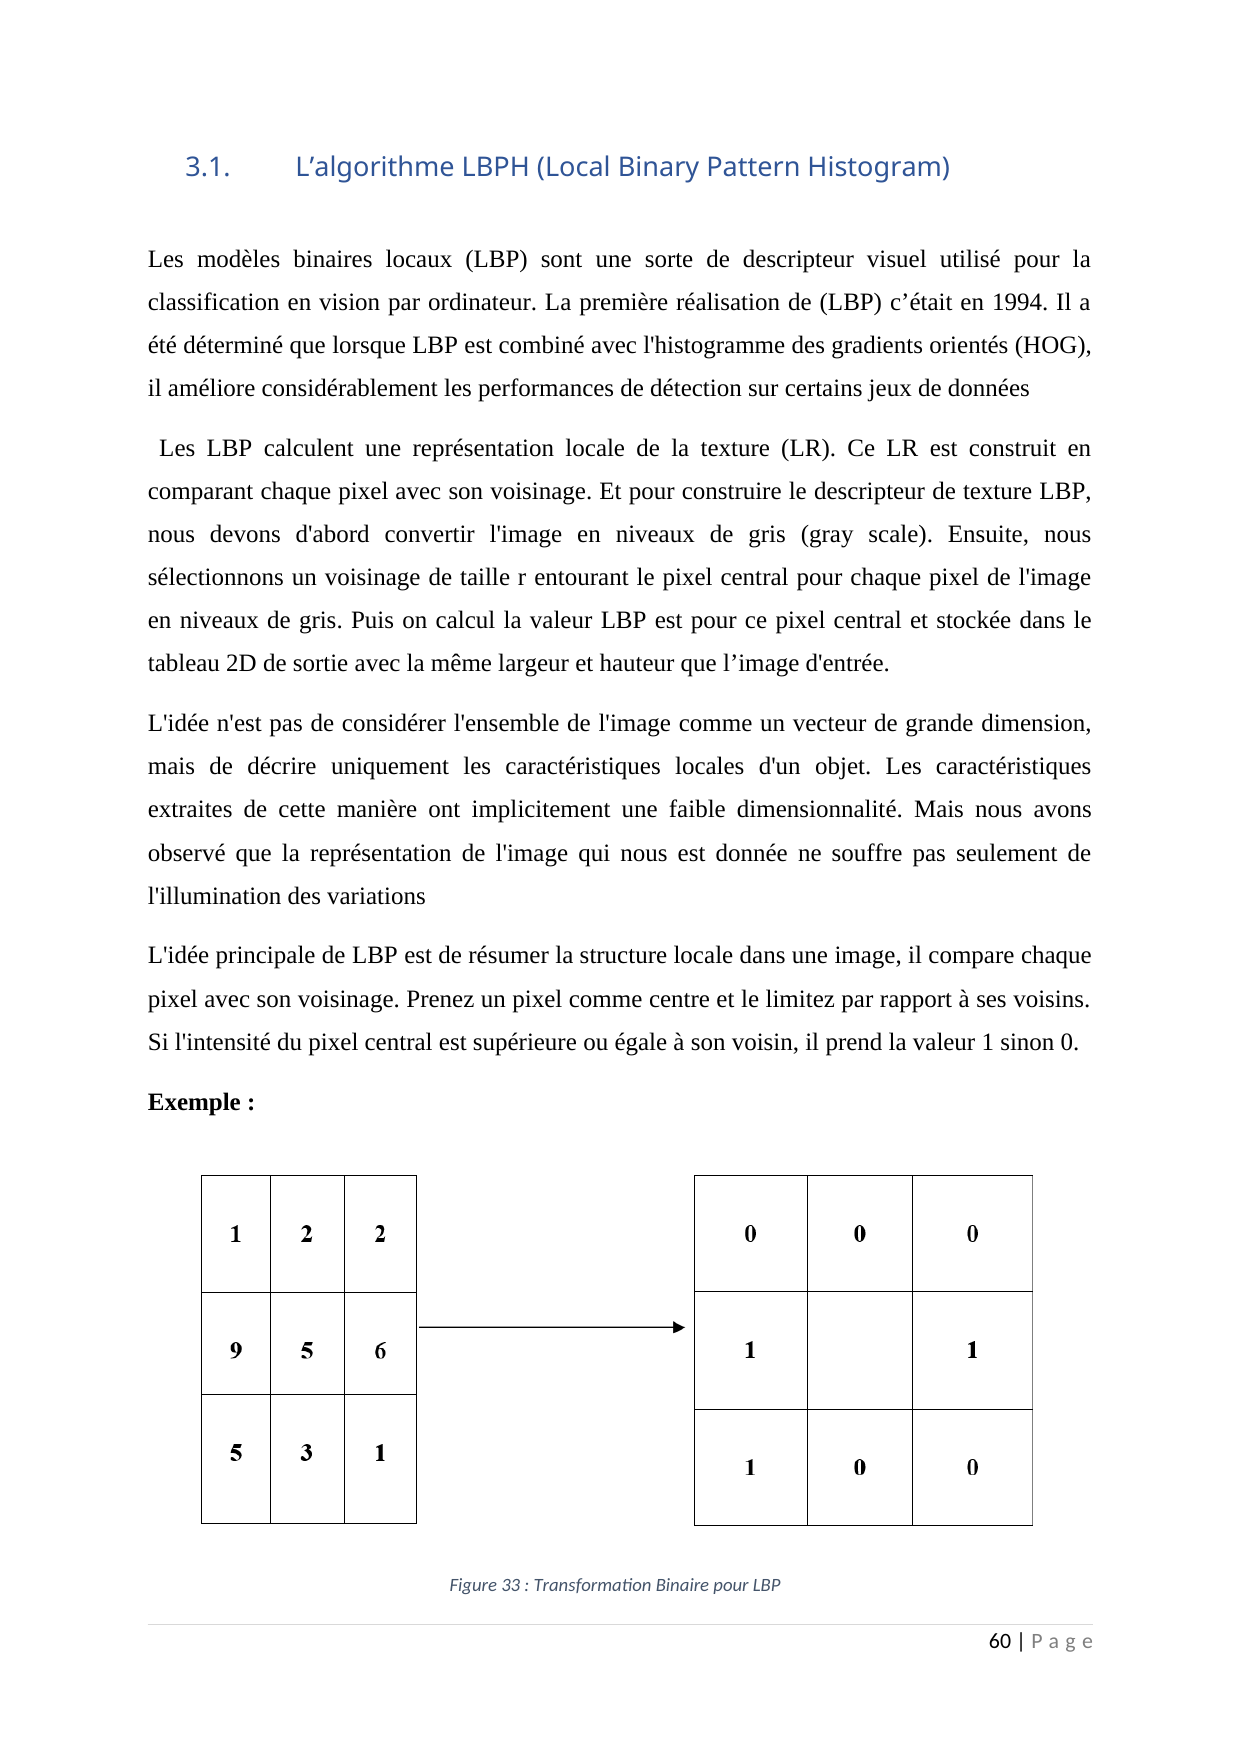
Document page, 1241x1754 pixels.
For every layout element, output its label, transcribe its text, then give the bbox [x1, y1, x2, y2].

text Les modèles binaires locaux (LBP) sont une sorte de descripteur visuel utilisé pour la classification en vision par ordinateur. La première réalisation de (LBP) c’était en 1994. Il a été déterminé que lorsque LBP est combiné avec l'histogramme des gradients orientés (HOG), il améliore considérablement les performances de détection sur certains jeux de données [148, 244, 1093, 402]
text L'idée n'est pas de considérer l'ensemble de l'image comme un vecteur de grande dimension, mais de décrire uniquement les caractéristiques locales d'un objet. Les caractéristiques extraites de cette manière ont implicitement une faible dimensionnalité. Mais nous avons observé que la représentation de l'image qui nous est donnée ne souffre pas seulement de l'illumination des variations [148, 708, 1093, 909]
subtitle L’algorithme LBPH (Local Binary Pattern Histogram) [185, 148, 1093, 184]
text L'idée principale de LBP est de résumer la structure locale dans une image, il compare chaque pixel avec son voisinage. Prenez un pixel comme centre et le limitez par rapport à ses voisins. Si l'intensité du pixel central est supérieure ou égale à son voisin, il prend la valeur 1 sinon 0. [148, 941, 1093, 1056]
picture [186, 1146, 1041, 1562]
text Les LBP calculent une représentation locale de la texture (LR). Ce LR est construit en comparant chaque pixel avec son voisinage. Et pour construire le descripteur de texture LBP, nous devons d'abord convertir l'image en niveaux de gris (gray scale). Ensuite, nous sélectionnons un voisinage de taille r entourant le pixel central pour chaque pixel de l'image en niveaux de gris. Puis on calcul la valeur LBP est pour ce pixel central et stockée dans le tableau 2D de sortie avec la même largeur et hauteur que l’image d'entrée. [148, 433, 1093, 677]
text Exemple : [148, 1087, 1093, 1115]
